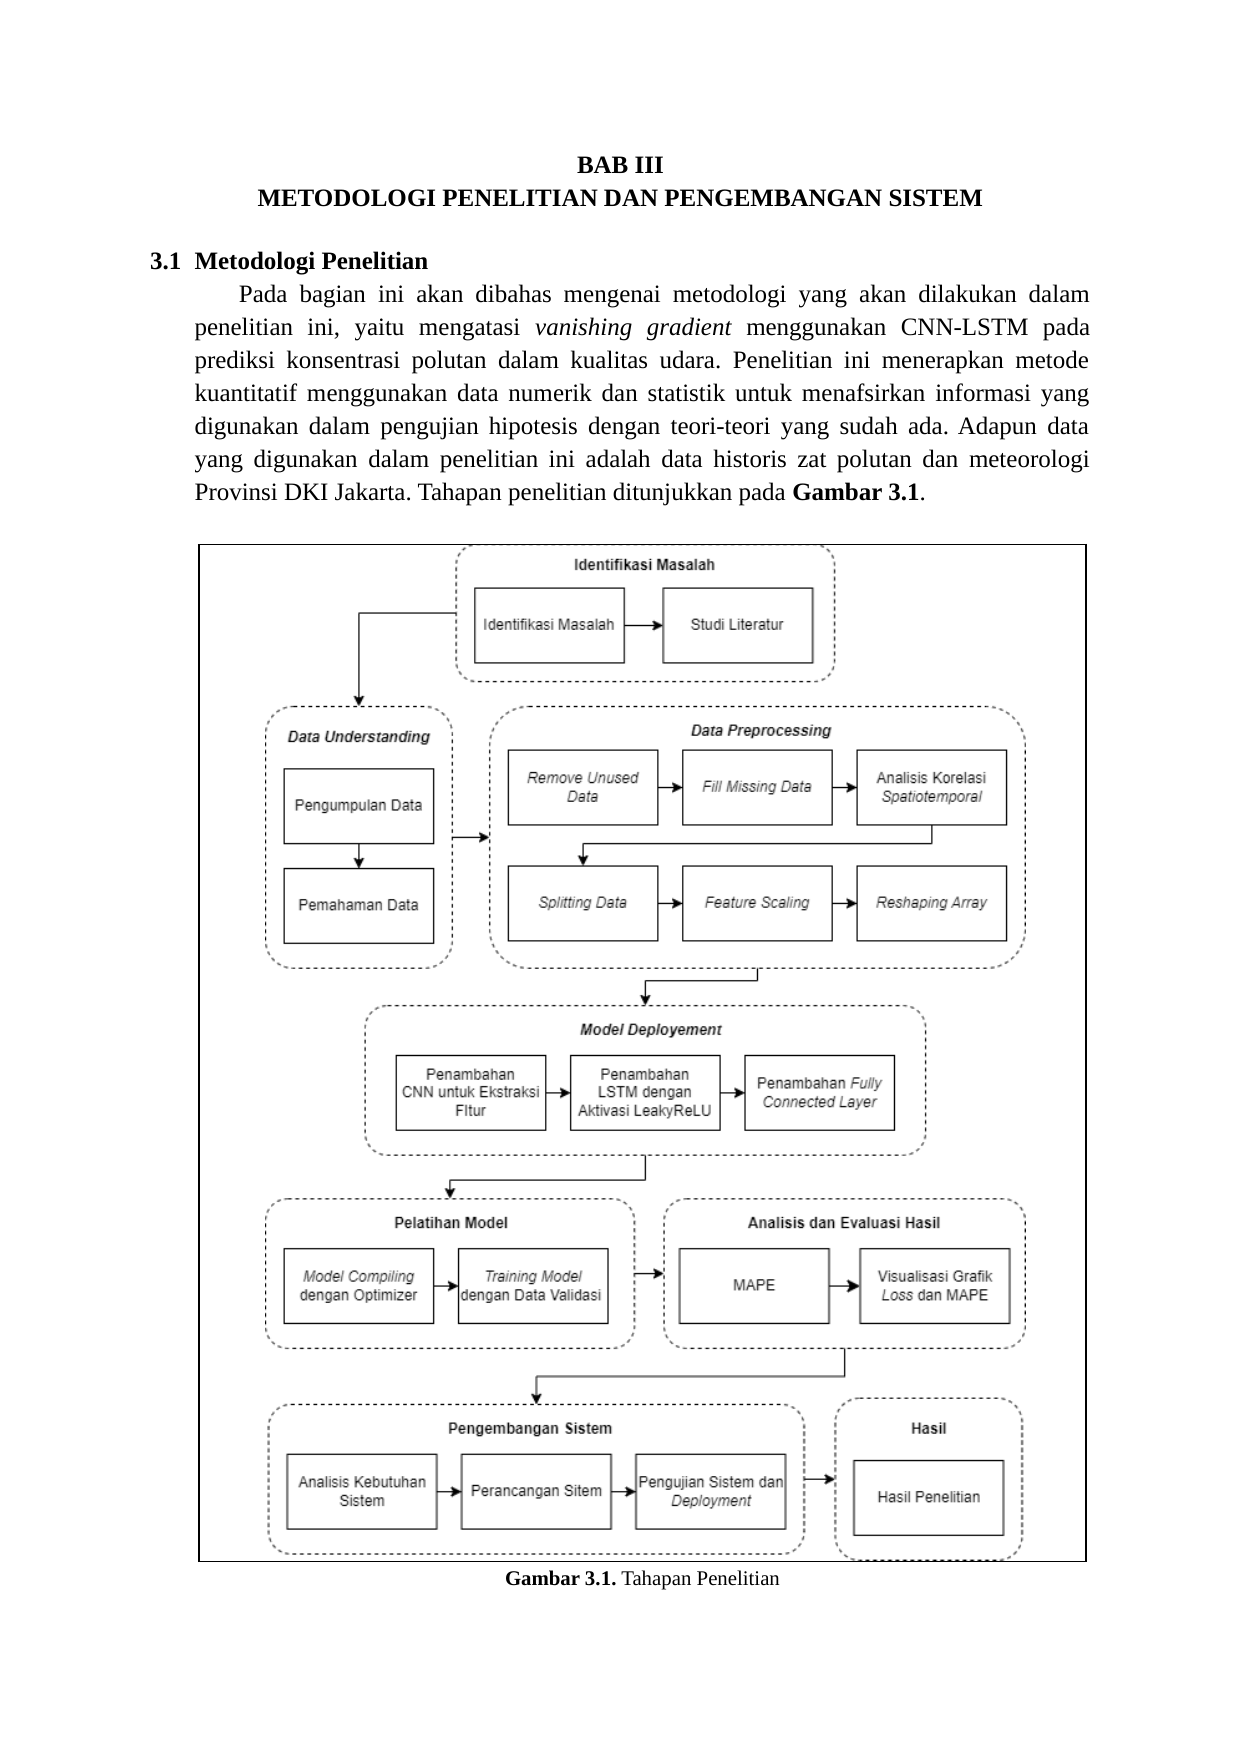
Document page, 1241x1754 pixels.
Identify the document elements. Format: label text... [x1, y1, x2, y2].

picture [265, 545, 1026, 1561]
subtitle METODOLOGI PENELITIAN DAN PENGEMBANGAN SISTEM [150, 183, 1090, 212]
subtitle BAB III [150, 150, 1090, 179]
subtitle Metodologi Penelitian [150, 246, 1090, 275]
text Pada bagian ini akan dibahas mengenai metodologi yang akan dilakukan dalam penelitian ini, yaitu mengatasi vanishing gradient menggunakan CNN-LSTM pada prediksi konsentrasi polutan dalam kualitas udara. Penelitian ini menerapkan metode kuantitatif menggunakan data numerik dan statistik untuk menafsirkan informasi yang digunakan dalam pengujian hipotesis dengan teori-teori yang sudah ada. Adapun data yang digunakan dalam penelitian ini adalah data historis zat polutan dan meteorologi Provinsi DKI Jakarta. Tahapan penelitian ditunjukkan pada Gambar 3.1. [194, 279, 1090, 506]
text Gambar 3.1. Tahapan Penelitian [150, 1566, 1090, 1590]
